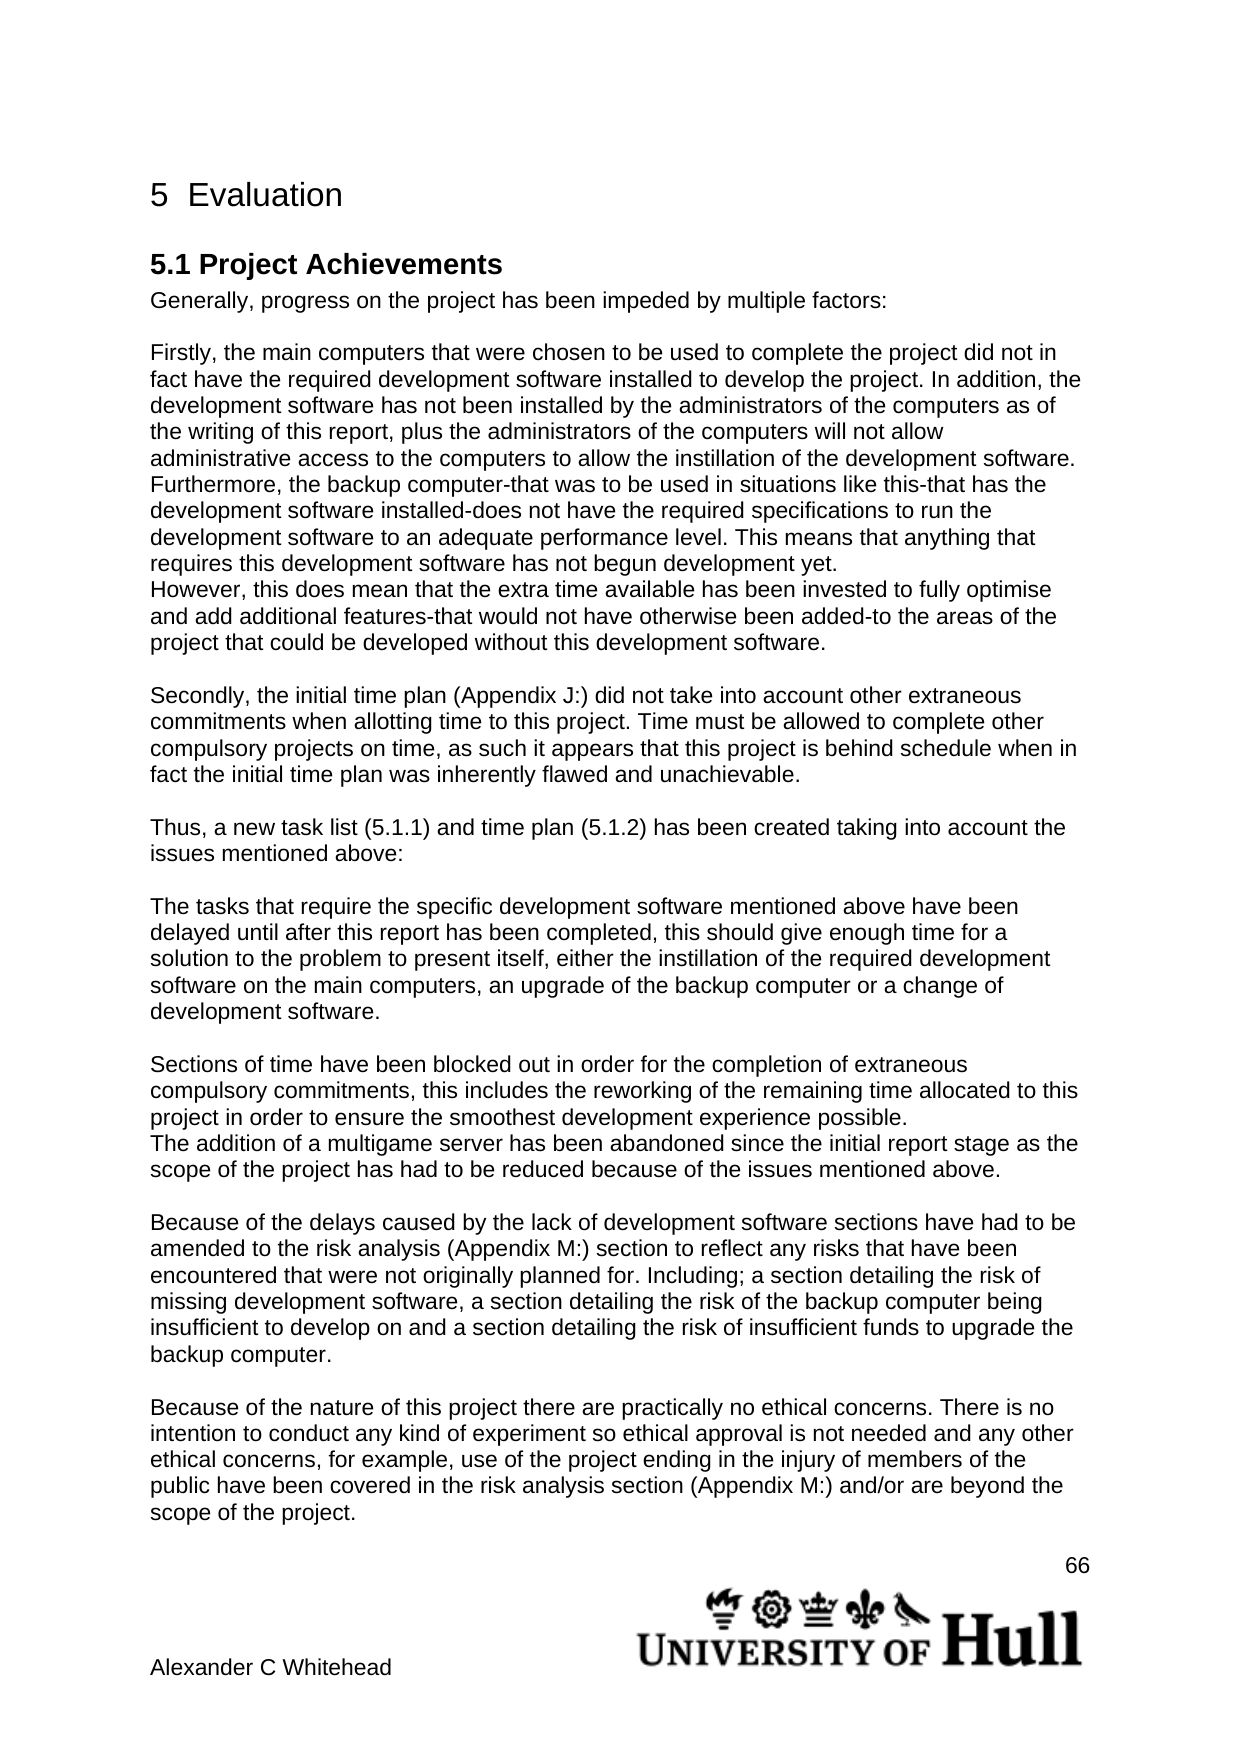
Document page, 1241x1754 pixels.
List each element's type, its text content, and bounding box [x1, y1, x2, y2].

text The tasks that require the specific development software mentioned above have been delayed until after this report has been completed, this should give enough time for a solution to the problem to present itself, either the instillation of the required development software on the main computers, an upgrade of the backup computer or a change of development software. [150, 893, 1090, 1024]
text Because of the delays caused by the lack of development software sections have had to be amended to the risk analysis (‎Appendix M:) section to reflect any risks that have been encountered that were not originally planned for. Including; a section detailing the risk of missing development software, a section detailing the risk of the backup computer being insufficient to develop on and a section detailing the risk of insufficient funds to upgrade the backup computer. [150, 1209, 1090, 1367]
text Secondly, the initial time plan (‎Appendix J:) did not take into account other extraneous commitments when allotting time to this project. Time must be allowed to complete other compulsory projects on time, as such it appears that this project is behind schedule when in fact the initial time plan was inherently flawed and unachievable. [150, 682, 1090, 787]
text Furthermore, the backup computer-that was to be used in situations like this-that has the development software installed-does not have the required specifications to run the development software to an adequate performance level. This means that anything that requires this development software has not begun development yet. [150, 471, 1090, 576]
text Because of the nature of this project there are practically no ethical concerns. There is no intention to conduct any kind of experiment so ethical approval is not needed and any other ethical concerns, for example, use of the project ending in the injury of members of the public have been covered in the risk analysis section (‎Appendix M:) and/or are beyond the scope of the project. [150, 1393, 1090, 1525]
text Firstly, the main computers that were chosen to be used to complete the project did not in fact have the required development software installed to develop the project. In addition, the development software has not been installed by the administrators of the computers as of the writing of this report, plus the administrators of the computers will not allow administrative access to the computers to allow the instillation of the development software. [150, 339, 1090, 471]
text The addition of a multigame server has been abandoned since the initial report stage as the scope of the project has had to be reduced because of the issues mentioned above. [150, 1130, 1090, 1183]
picture [630, 1578, 1091, 1676]
subtitle Project Achievements [150, 247, 1090, 280]
text Sections of time have been blocked out in order for the completion of extraneous compulsory commitments, this includes the reworking of the remaining time allocated to this project in order to ensure the smoothest development experience possible. [150, 1051, 1090, 1130]
text Generally, progress on the project has been impeded by multiple factors: [150, 287, 1090, 313]
subtitle Evaluation [150, 175, 1090, 213]
text However, this does mean that the extra time available has been invested to fully optimise and add additional features-that would not have otherwise been added-to the areas of the project that could be developed without this development software. [150, 576, 1090, 656]
text Thus, a new task list (‎5.1.1) and time plan (‎5.1.2) has been created taking into account the issues mentioned above: [150, 814, 1090, 866]
